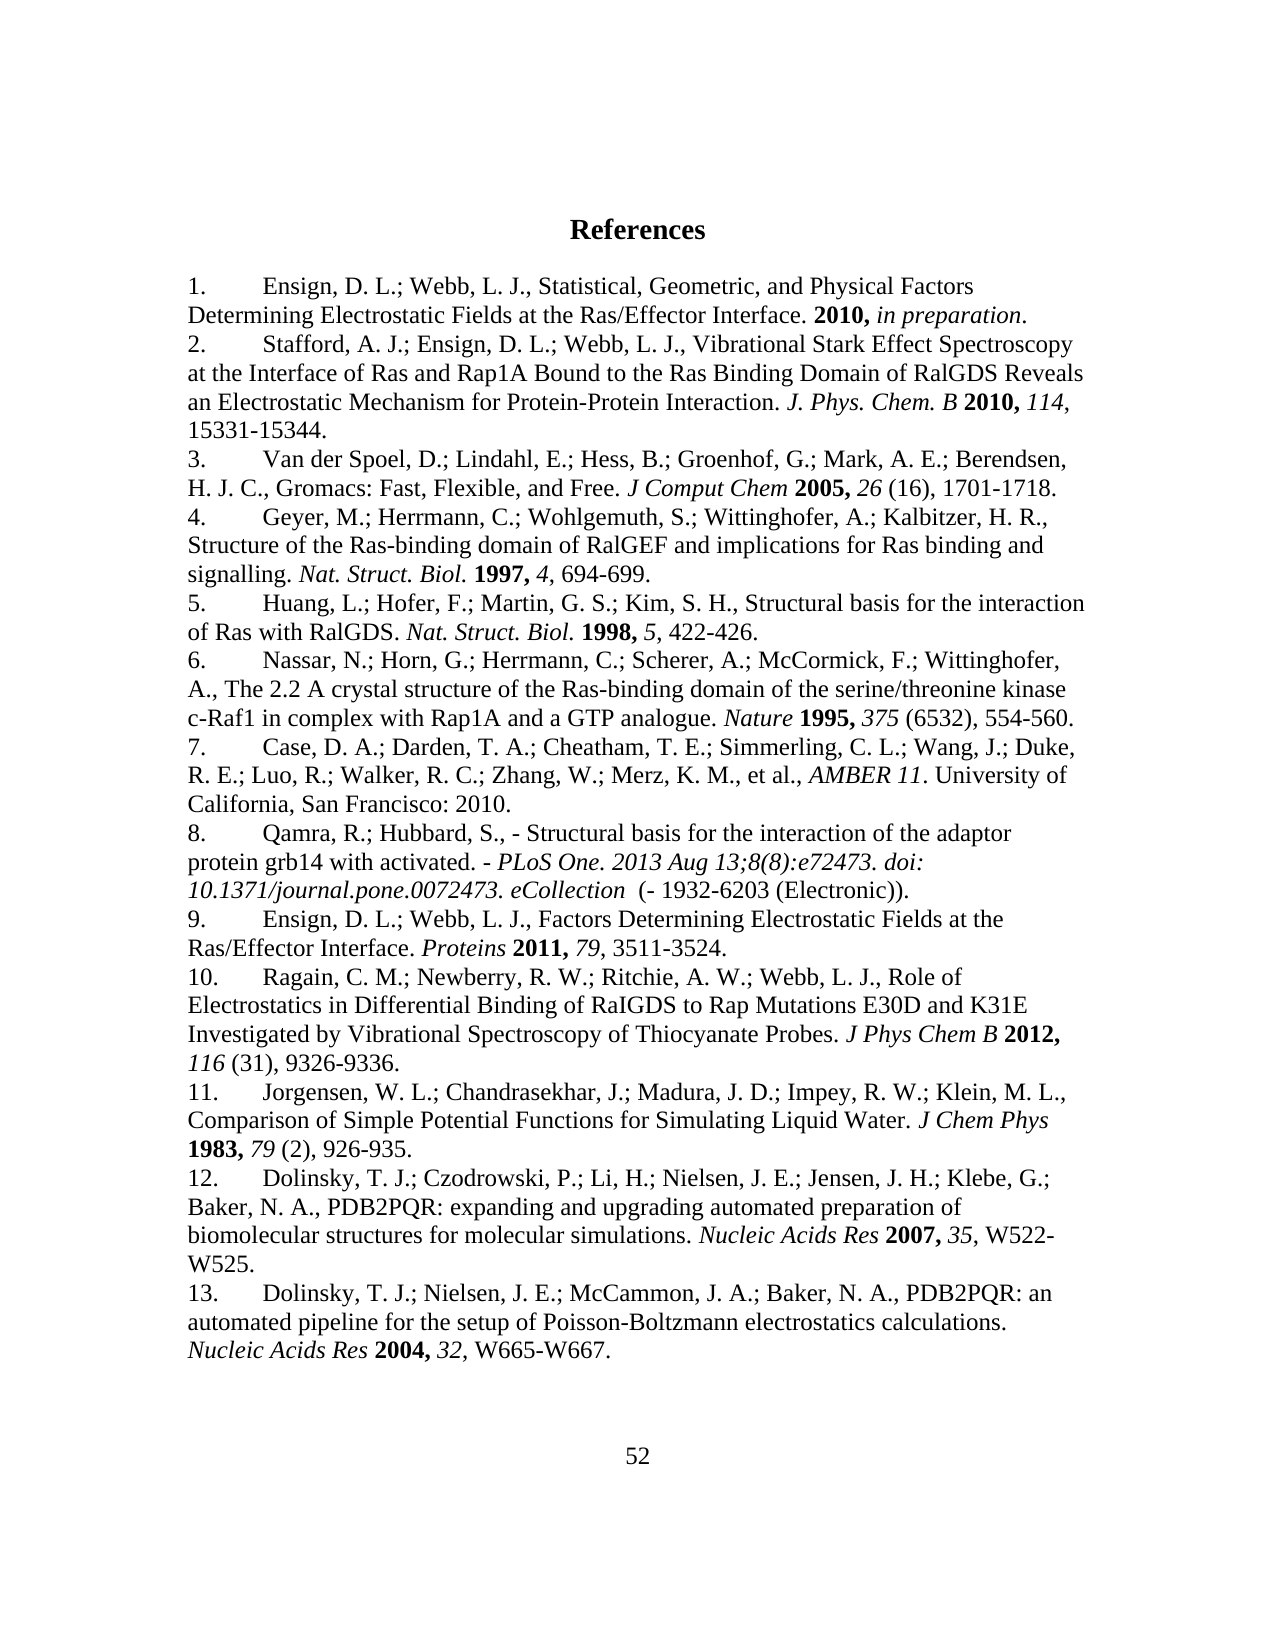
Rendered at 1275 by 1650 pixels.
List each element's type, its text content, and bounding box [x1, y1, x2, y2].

text 3. Van der Spoel, D.; Lindahl, E.; Hess, B.; Groenhof, G.; Mark, A. E.; Berendsen, H. J. C., Gromacs: Fast, Flexible, and Free. J Comput Chem 2005, 26 (16), 1701-1718. [187, 444, 1087, 502]
text 5. Huang, L.; Hofer, F.; Martin, G. S.; Kim, S. H., Structural basis for the interaction of Ras with RalGDS. Nat. Struct. Biol. 1998, 5, 422-426. [187, 588, 1087, 646]
text 6. Nassar, N.; Horn, G.; Herrmann, C.; Scherer, A.; McCormick, F.; Wittinghofer, A., The 2.2 A crystal structure of the Ras-binding domain of the serine/threonine kinase c-Raf1 in complex with Rap1A and a GTP analogue. Nature 1995, 375 (6532), 554-560. [187, 646, 1087, 732]
text 11. Jorgensen, W. L.; Chandrasekhar, J.; Madura, J. D.; Impey, R. W.; Klein, M. L., Comparison of Simple Potential Functions for Simulating Liquid Water. J Chem Phys 1983, 79 (2), 926-935. [187, 1077, 1087, 1163]
text 9. Ensign, D. L.; Webb, L. J., Factors Determining Electrostatic Fields at the Ras/Effector Interface. Proteins 2011, 79, 3511-3524. [187, 904, 1087, 962]
text 8. Qamra, R.; Hubbard, S., - Structural basis for the interaction of the adaptor protein grb14 with activated. - PLoS One. 2013 Aug 13;8(8):e72473. doi: 10.1371/journal.pone.0072473. eCollection (- 1932-6203 (Electronic)). [187, 818, 1087, 904]
text 2. Stafford, A. J.; Ensign, D. L.; Webb, L. J., Vibrational Stark Effect Spectroscopy at the Interface of Ras and Rap1A Bound to the Ras Binding Domain of RalGDS Reveals an Electrostatic Mechanism for Protein-Protein Interaction. J. Phys. Chem. B 2010, 114, 15331-15344. [187, 329, 1087, 444]
text 12. Dolinsky, T. J.; Czodrowski, P.; Li, H.; Nielsen, J. E.; Jensen, J. H.; Klebe, G.; Baker, N. A., PDB2PQR: expanding and upgrading automated preparation of biomolecular structures for molecular simulations. Nucleic Acids Res 2007, 35, W522-W525. [187, 1163, 1087, 1278]
text 4. Geyer, M.; Herrmann, C.; Wohlgemuth, S.; Wittinghofer, A.; Kalbitzer, H. R., Structure of the Ras-binding domain of RalGEF and implications for Ras binding and signalling. Nat. Struct. Biol. 1997, 4, 694-699. [187, 502, 1087, 588]
text 7. Case, D. A.; Darden, T. A.; Cheatham, T. E.; Simmerling, C. L.; Wang, J.; Duke, R. E.; Luo, R.; Walker, R. C.; Zhang, W.; Merz, K. M., et al., AMBER 11. University of California, San Francisco: 2010. [187, 732, 1087, 818]
text 1. Ensign, D. L.; Webb, L. J., Statistical, Geometric, and Physical Factors Determining Electrostatic Fields at the Ras/Effector Interface. 2010, in preparation. [187, 271, 1087, 329]
text 13. Dolinsky, T. J.; Nielsen, J. E.; McCammon, J. A.; Baker, N. A., PDB2PQR: an automated pipeline for the setup of Poisson-Boltzmann electrostatics calculations. Nucleic Acids Res 2004, 32, W665-W667. [187, 1278, 1087, 1364]
subtitle References [187, 212, 1087, 246]
text 10. Ragain, C. M.; Newberry, R. W.; Ritchie, A. W.; Webb, L. J., Role of Electrostatics in Differential Binding of RaIGDS to Rap Mutations E30D and K31E Investigated by Vibrational Spectroscopy of Thiocyanate Probes. J Phys Chem B 2012, 116 (31), 9326-9336. [187, 962, 1087, 1077]
